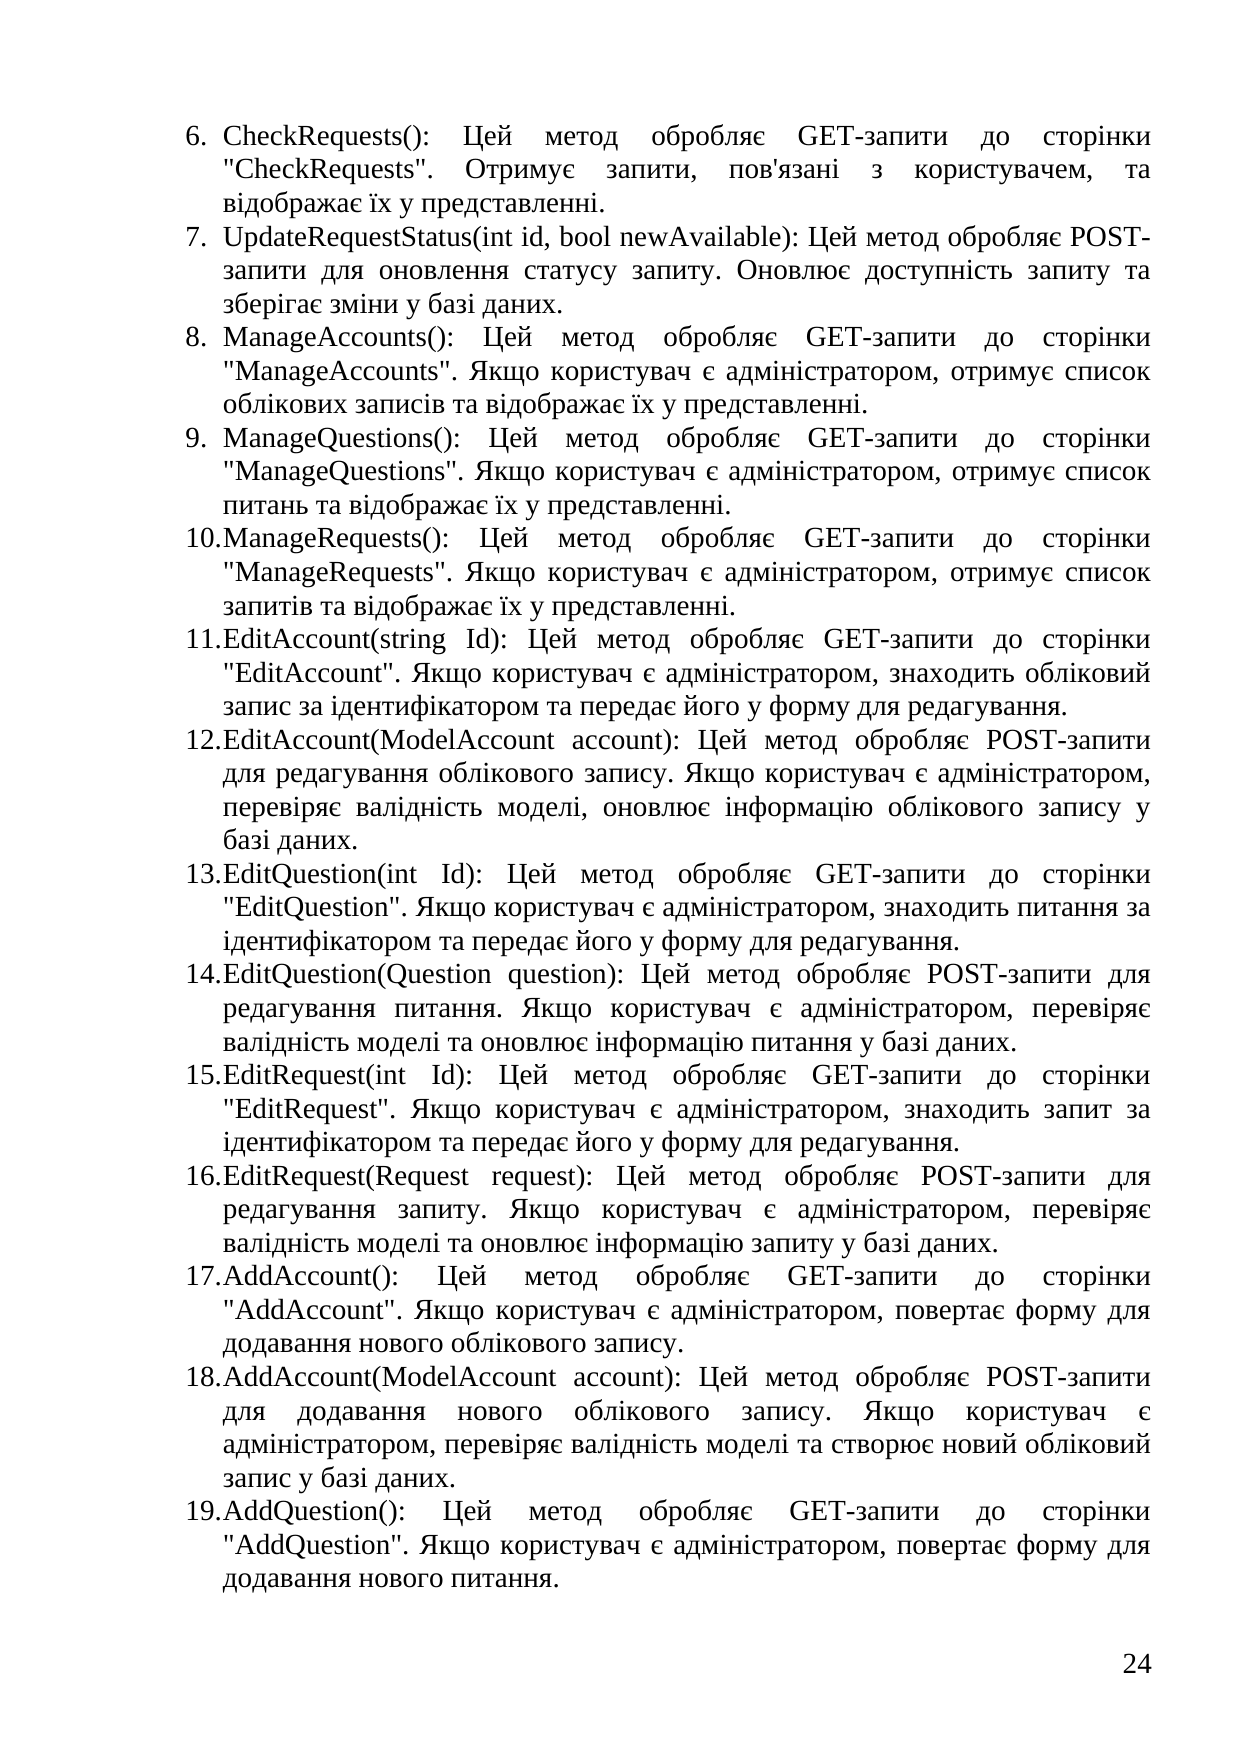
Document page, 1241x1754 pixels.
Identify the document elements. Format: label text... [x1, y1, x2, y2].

list AddQuestion(): Цей метод обробляє GET-запити до сторінки "AddQuestion". Якщо користувач є адміністратором, повертає форму для додавання нового питання. [185, 1493, 1152, 1594]
list EditQuestion(Question question): Цей метод обробляє POST-запити для редагування питання. Якщо користувач є адміністратором, перевіряє валідність моделі та оновлює інформацію питання у базі даних. [185, 957, 1152, 1057]
list UpdateRequestStatus(int id, bool newAvailable): Цей метод обробляє POST-запити для оновлення статусу запиту. Оновлює доступність запиту та зберігає зміни у базі даних. [185, 219, 1152, 319]
list EditAccount(ModelAccount account): Цей метод обробляє POST-запити для редагування облікового запису. Якщо користувач є адміністратором, перевіряє валідність моделі, оновлює інформацію облікового запису у базі даних. [185, 722, 1152, 856]
list EditAccount(string Id): Цей метод обробляє GET-запити до сторінки "EditAccount". Якщо користувач є адміністратором, знаходить обліковий запис за ідентифікатором та передає його у форму для редагування. [185, 621, 1152, 722]
list CheckRequests(): Цей метод обробляє GET-запити до сторінки "CheckRequests". Отримує запити, пов'язані з користувачем, та відображає їх у представленні. [185, 118, 1152, 219]
list EditQuestion(int Id): Цей метод обробляє GET-запити до сторінки "EditQuestion". Якщо користувач є адміністратором, знаходить питання за ідентифікатором та передає його у форму для редагування. [185, 856, 1152, 957]
list EditRequest(Request request): Цей метод обробляє POST-запити для редагування запиту. Якщо користувач є адміністратором, перевіряє валідність моделі та оновлює інформацію запиту у базі даних. [185, 1158, 1152, 1258]
list AddAccount(ModelAccount account): Цей метод обробляє POST-запити для додавання нового облікового запису. Якщо користувач є адміністратором, перевіряє валідність моделі та створює новий обліковий запис у базі даних. [185, 1359, 1152, 1493]
list AddAccount(): Цей метод обробляє GET-запити до сторінки "AddAccount". Якщо користувач є адміністратором, повертає форму для додавання нового облікового запису. [185, 1258, 1152, 1359]
list ManageAccounts(): Цей метод обробляє GET-запити до сторінки "ManageAccounts". Якщо користувач є адміністратором, отримує список облікових записів та відображає їх у представленні. [185, 319, 1152, 420]
list ManageRequests(): Цей метод обробляє GET-запити до сторінки "ManageRequests". Якщо користувач є адміністратором, отримує список запитів та відображає їх у представленні. [185, 521, 1152, 621]
list ManageQuestions(): Цей метод обробляє GET-запити до сторінки "ManageQuestions". Якщо користувач є адміністратором, отримує список питань та відображає їх у представленні. [185, 420, 1152, 521]
list EditRequest(int Id): Цей метод обробляє GET-запити до сторінки "EditRequest". Якщо користувач є адміністратором, знаходить запит за ідентифікатором та передає його у форму для редагування. [185, 1057, 1152, 1158]
